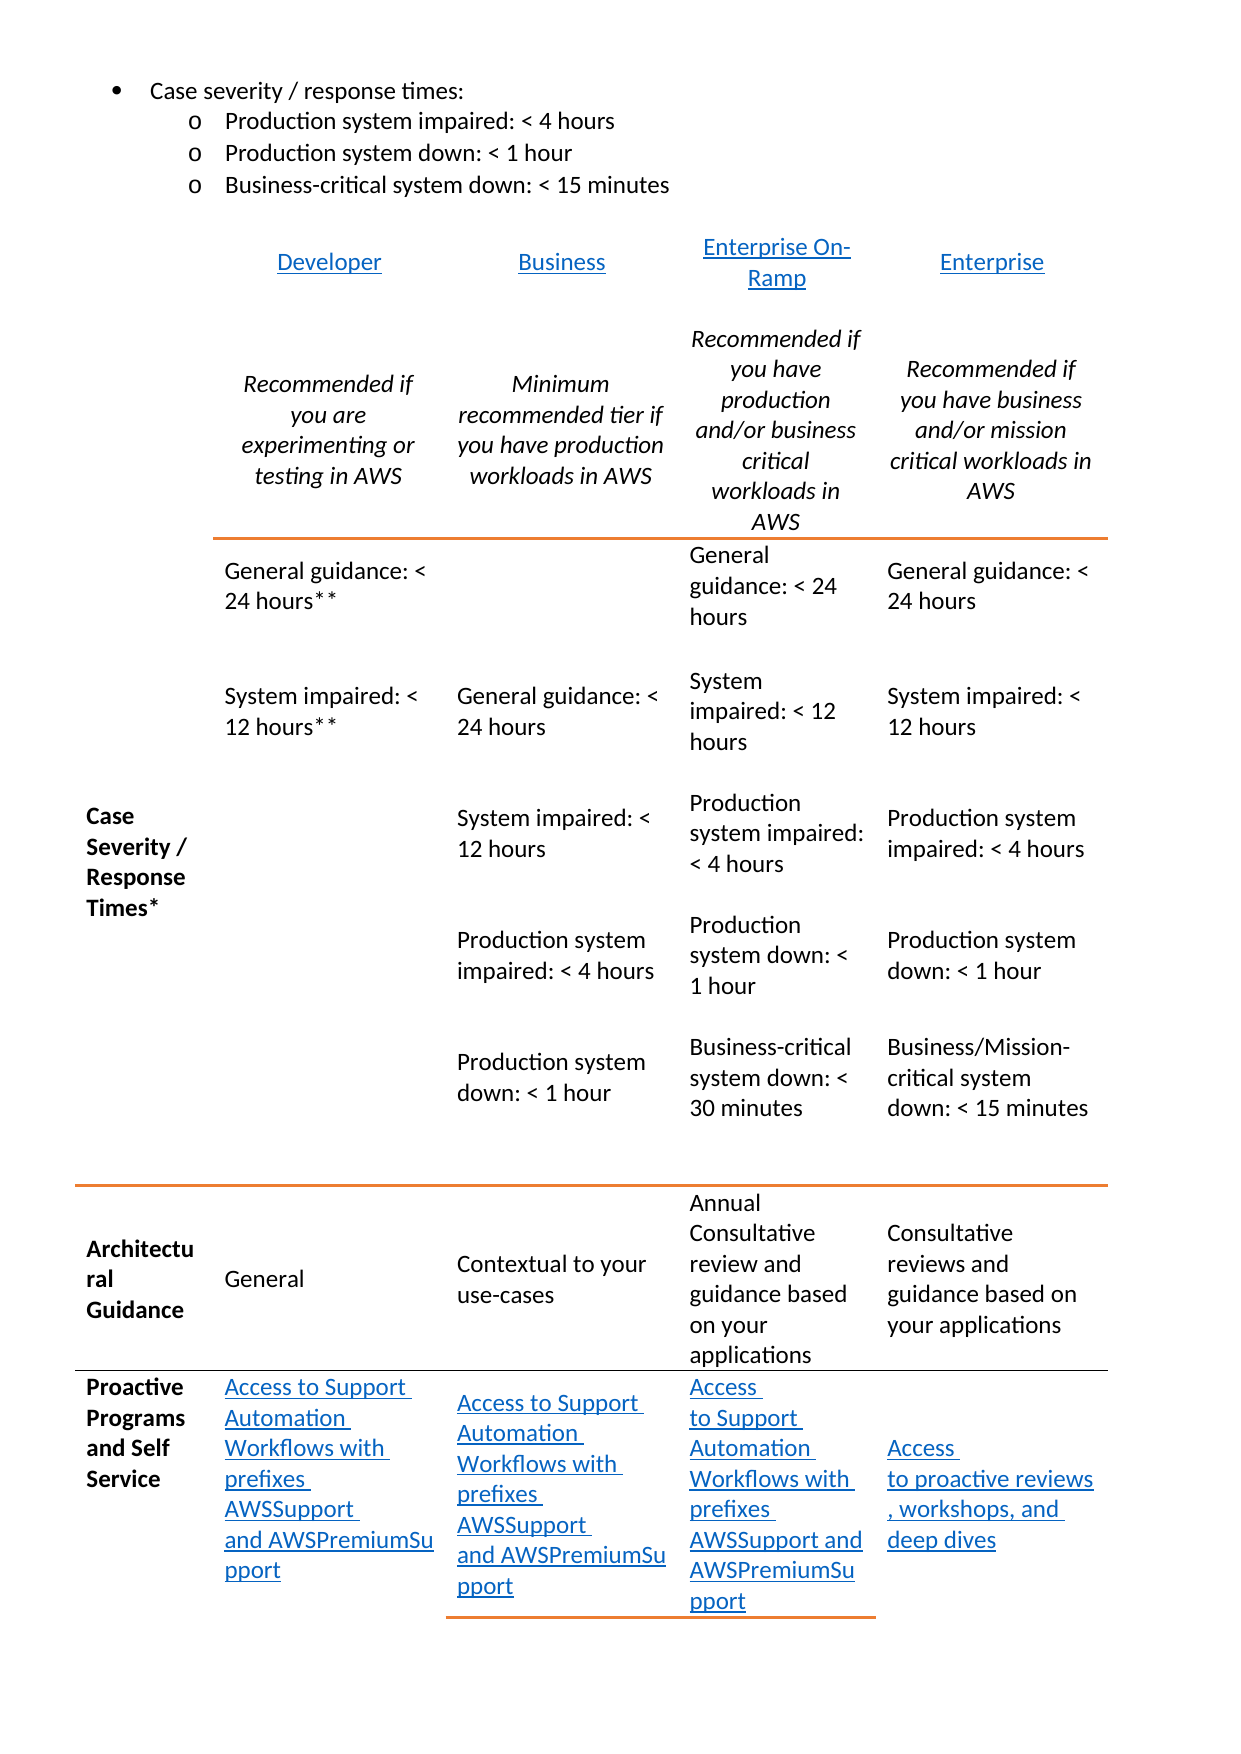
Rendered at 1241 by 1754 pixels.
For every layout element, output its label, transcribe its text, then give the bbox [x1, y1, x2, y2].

list Production system down: < 1 hour [187, 137, 1165, 169]
list Business-critical system down: < 15 minutes [187, 169, 1165, 201]
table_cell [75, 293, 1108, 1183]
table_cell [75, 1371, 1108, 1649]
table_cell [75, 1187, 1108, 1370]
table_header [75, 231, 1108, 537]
list Case severity / response times: [112, 75, 1165, 106]
list Production system impaired: < 4 hours [187, 106, 1165, 137]
